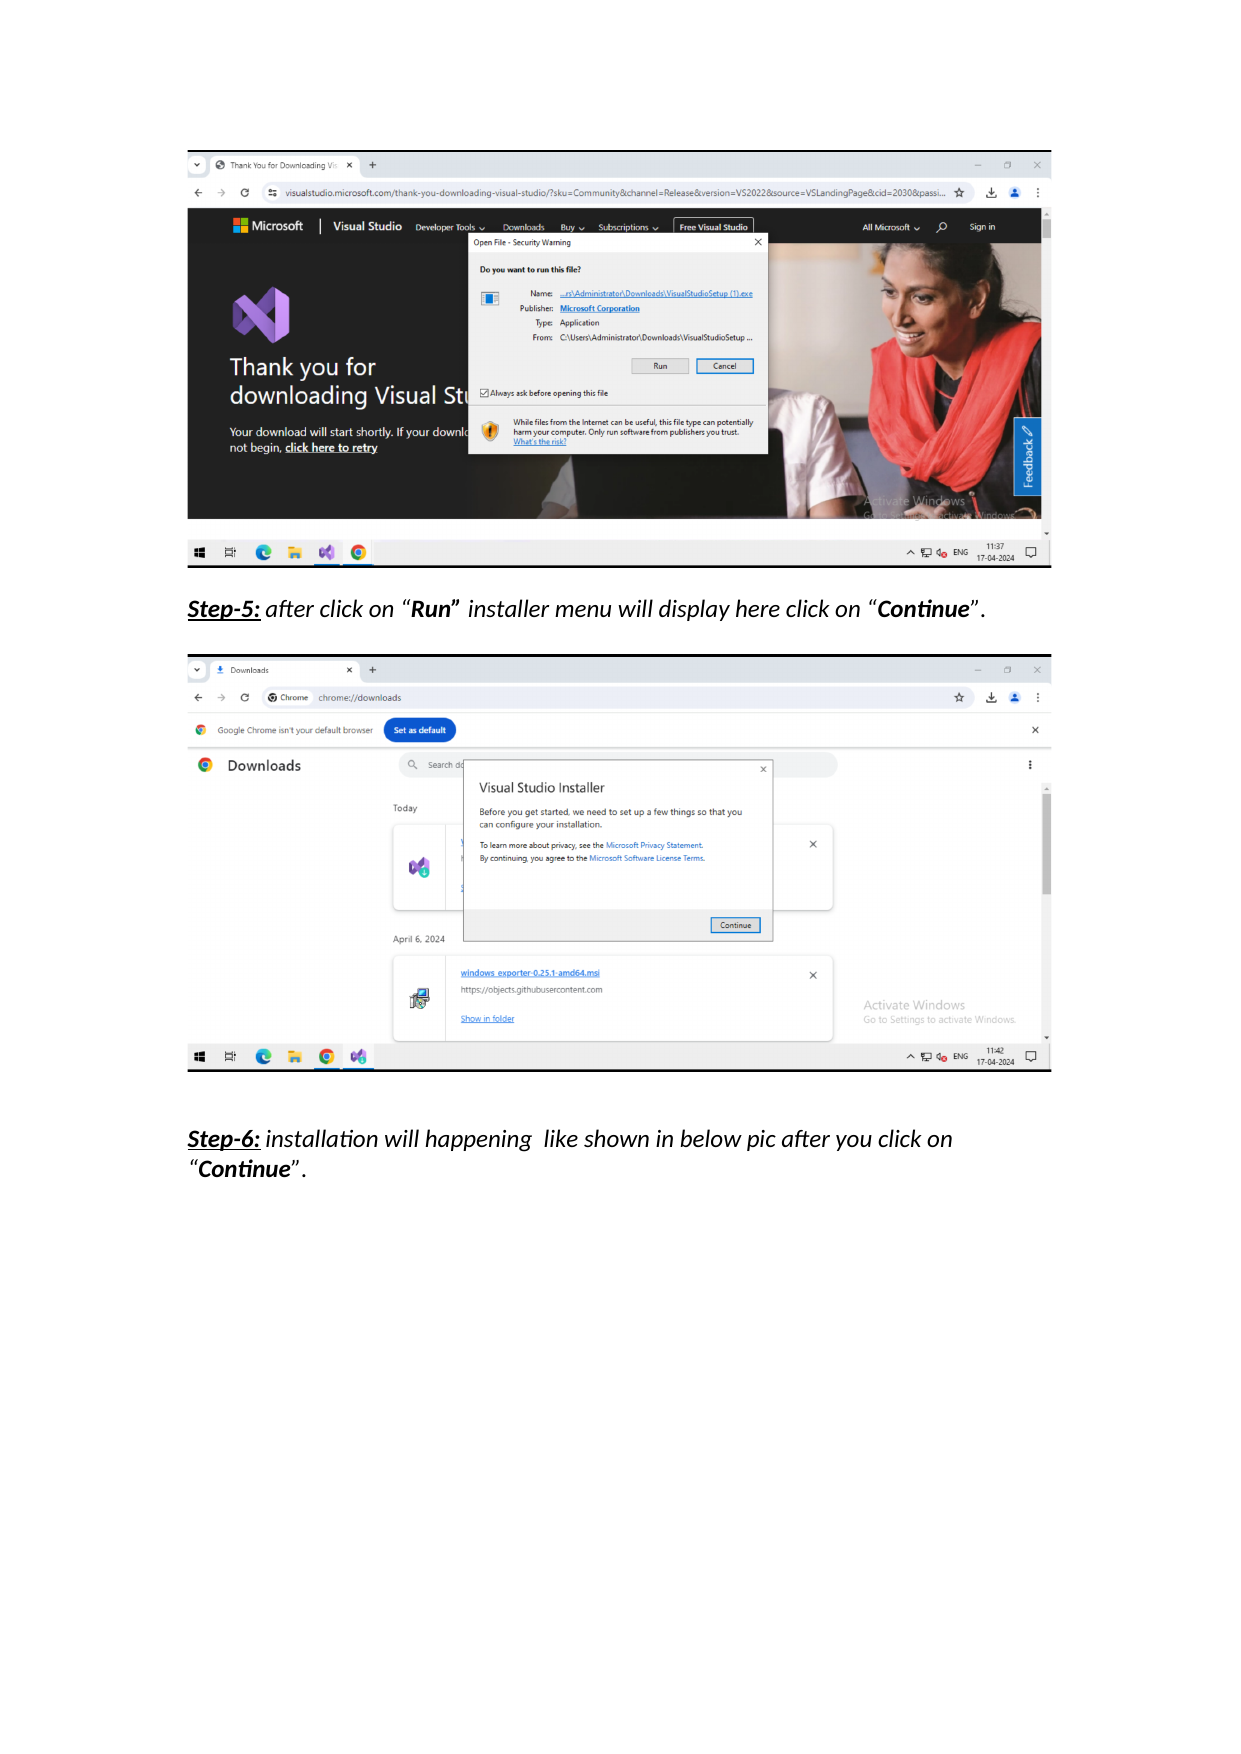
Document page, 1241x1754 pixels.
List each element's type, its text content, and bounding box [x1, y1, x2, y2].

picture [187, 654, 1052, 1072]
text Step-6: installation will happening like shown in below pic after you click on “Continue”. [187, 1123, 1053, 1184]
text Step-5: after click on “Run” installer menu will display here click on “Continue”. [187, 593, 1053, 624]
picture [187, 150, 1052, 568]
